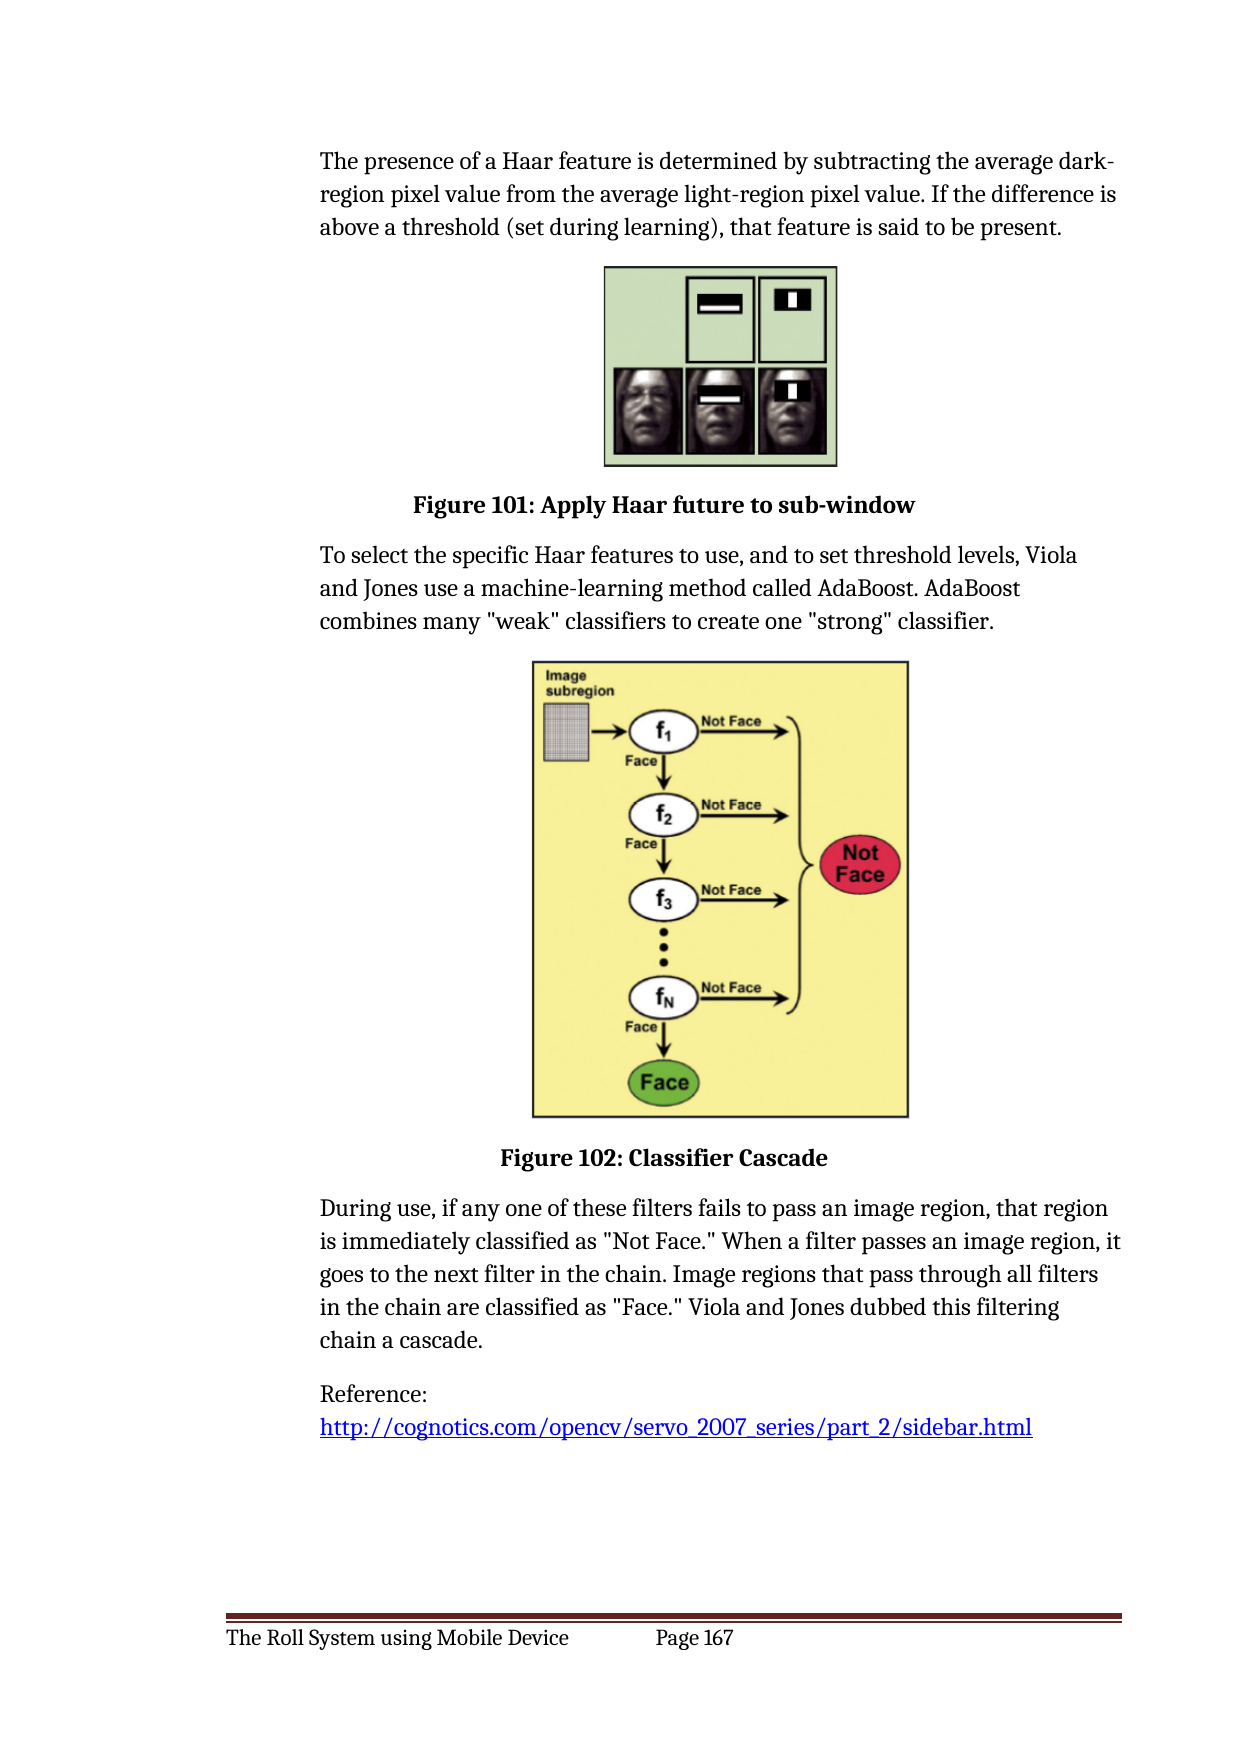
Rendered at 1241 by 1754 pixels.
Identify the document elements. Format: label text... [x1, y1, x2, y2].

text During use, if any one of these filters fails to pass an image region, that region is immediately classified as "Not Face." When a filter passes an image region, it goes to the next filter in the chain. Image regions that pass through all filters in the chain are classified as "Face." Viola and Jones dubbed this filtering chain a cascade. [319, 1193, 1122, 1354]
picture [603, 266, 838, 467]
text Figure 101: Apply Haar future to sub-window [207, 491, 1122, 520]
text The presence of a Haar feature is determined by subtracting the average dark-region pixel value from the average light-region pixel value. If the difference is above a threshold (set during learning), that feature is said to be present. [319, 147, 1122, 242]
text Figure 102: Classifier Cascade [207, 1144, 1122, 1173]
text Reference: http://cognotics.com/opencv/servo_2007_series/part_2/sidebar.html [319, 1379, 1122, 1441]
picture [531, 660, 910, 1119]
text To select the specific Haar features to use, and to set threshold levels, Viola and Jones use a machine-learning method called AdaBoost. AdaBoost combines many "weak" classifiers to create one "strong" classifier. [319, 541, 1122, 636]
